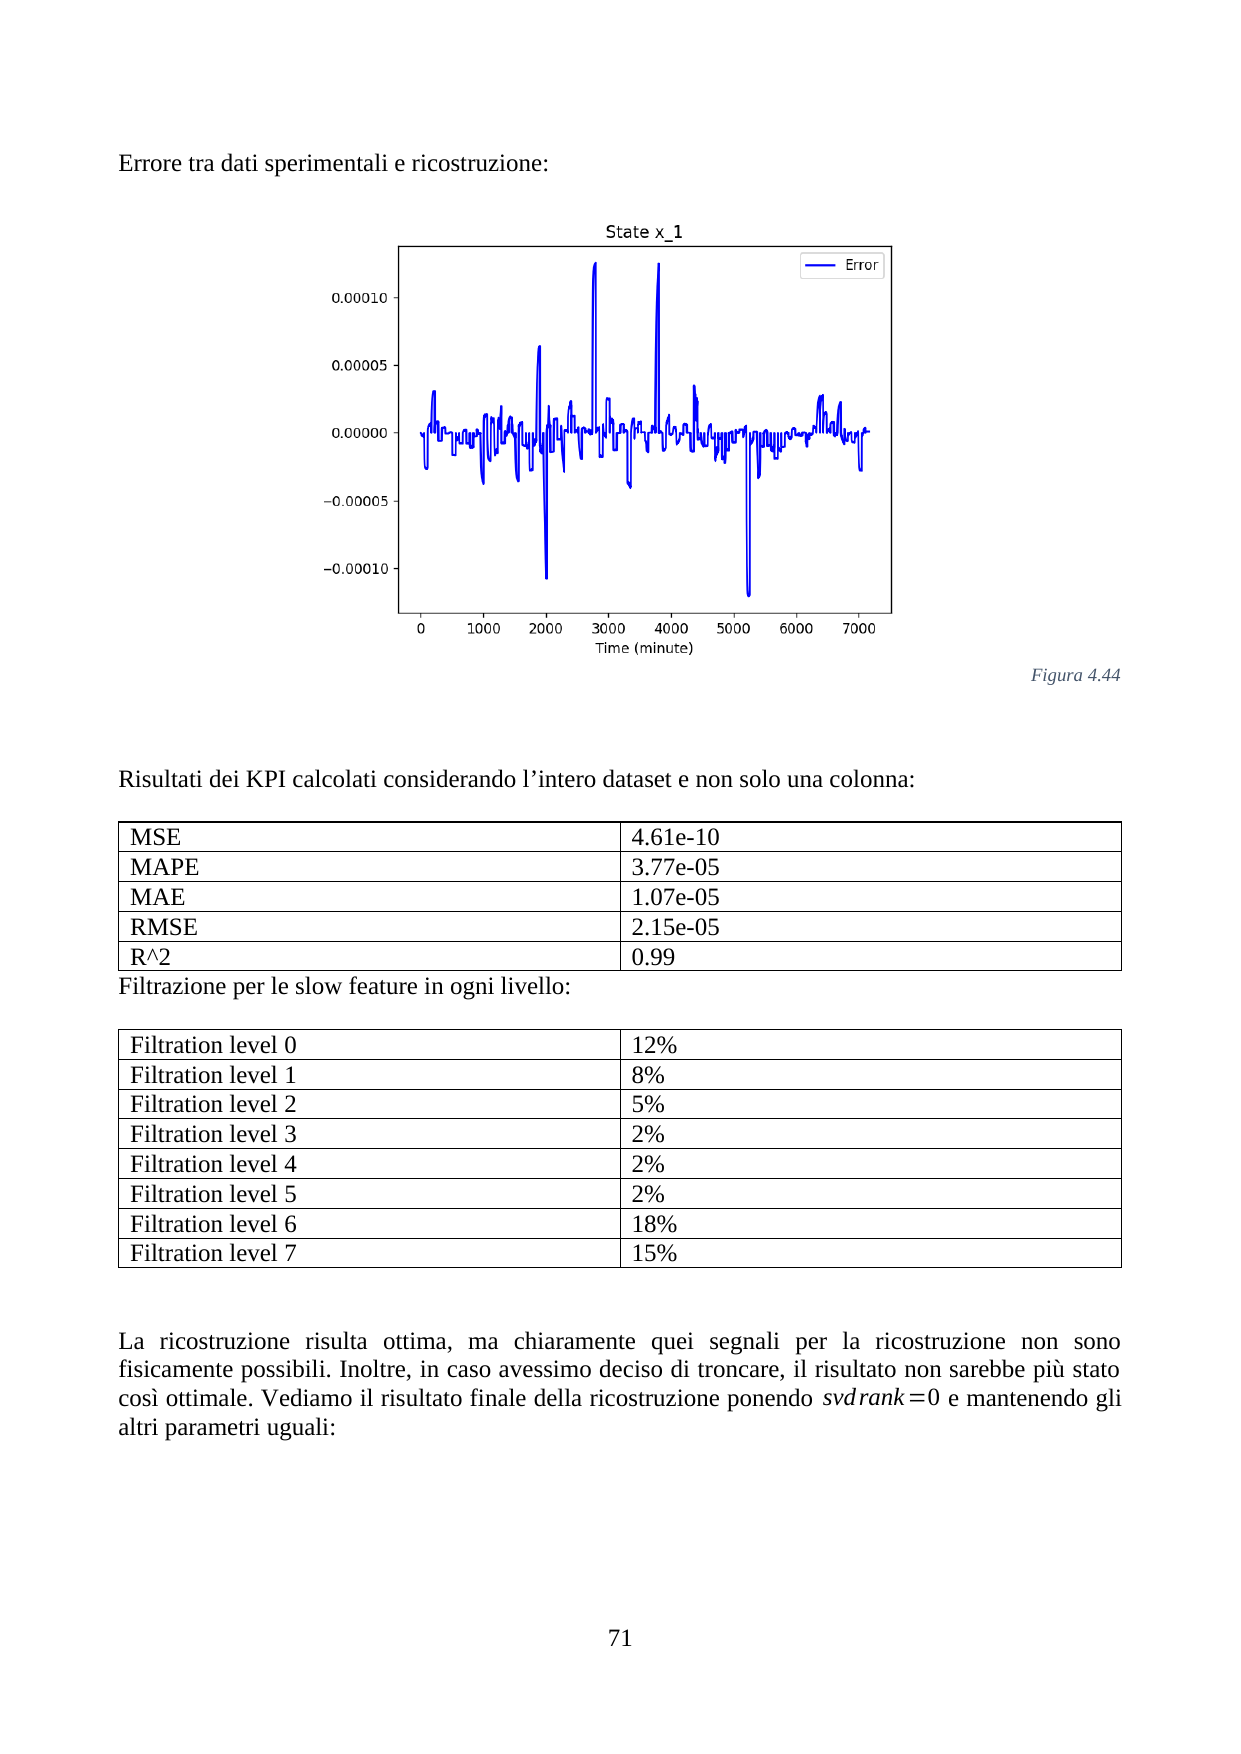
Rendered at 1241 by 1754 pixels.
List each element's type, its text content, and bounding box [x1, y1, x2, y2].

table_cell 5% [621, 1090, 1121, 1118]
table_cell MAE [119, 882, 620, 911]
table_cell 1.07e-05 [621, 882, 1121, 911]
table_cell 2% [621, 1149, 1121, 1178]
table_cell 2.15e-05 [621, 912, 1121, 941]
table_cell Filtration level 6 [119, 1209, 620, 1237]
text Filtrazione per le slow feature in ogni livello: [118, 971, 1122, 1000]
table_cell 15% [621, 1239, 1121, 1267]
table_cell 2% [621, 1119, 1121, 1148]
text Risultati dei KPI calcolati considerando l’intero dataset e non solo una colonna: [118, 764, 1122, 793]
table_header 4.61e-10 [621, 823, 1121, 851]
text Errore tra dati sperimentali e ricostruzione: [118, 148, 1122, 176]
table_cell MAPE [119, 852, 620, 881]
table_cell 2% [621, 1179, 1121, 1208]
table_cell 3.77e-05 [621, 852, 1121, 881]
table_cell Filtration level 5 [119, 1179, 620, 1208]
table_cell Filtration level 7 [119, 1239, 620, 1267]
table_cell Filtration level 4 [119, 1149, 620, 1178]
picture [324, 205, 917, 664]
table_cell Filtration level 2 [119, 1090, 620, 1118]
table_header MSE [119, 823, 620, 851]
table_cell Filtration level 1 [119, 1060, 620, 1088]
table_cell 18% [621, 1209, 1121, 1237]
table_cell Filtration level 3 [119, 1119, 620, 1148]
table_header 12% [621, 1030, 1121, 1059]
table_cell R^2 [119, 942, 620, 970]
table_cell 8% [621, 1060, 1121, 1088]
table_cell RMSE [119, 912, 620, 941]
table_header Filtration level 0 [119, 1030, 620, 1059]
text La ricostruzione risulta ottima, ma chiaramente quei segnali per la ricostruzione non sono fisicamente possibili. Inoltre, in caso avessimo deciso di troncare, il risultato non sarebbe più stato così ottimale. Vediamo il risultato finale della ricostruzione ponendo e mantenendo gli altri parametri uguali: [118, 1326, 1122, 1441]
table_cell 0.99 [621, 942, 1121, 970]
